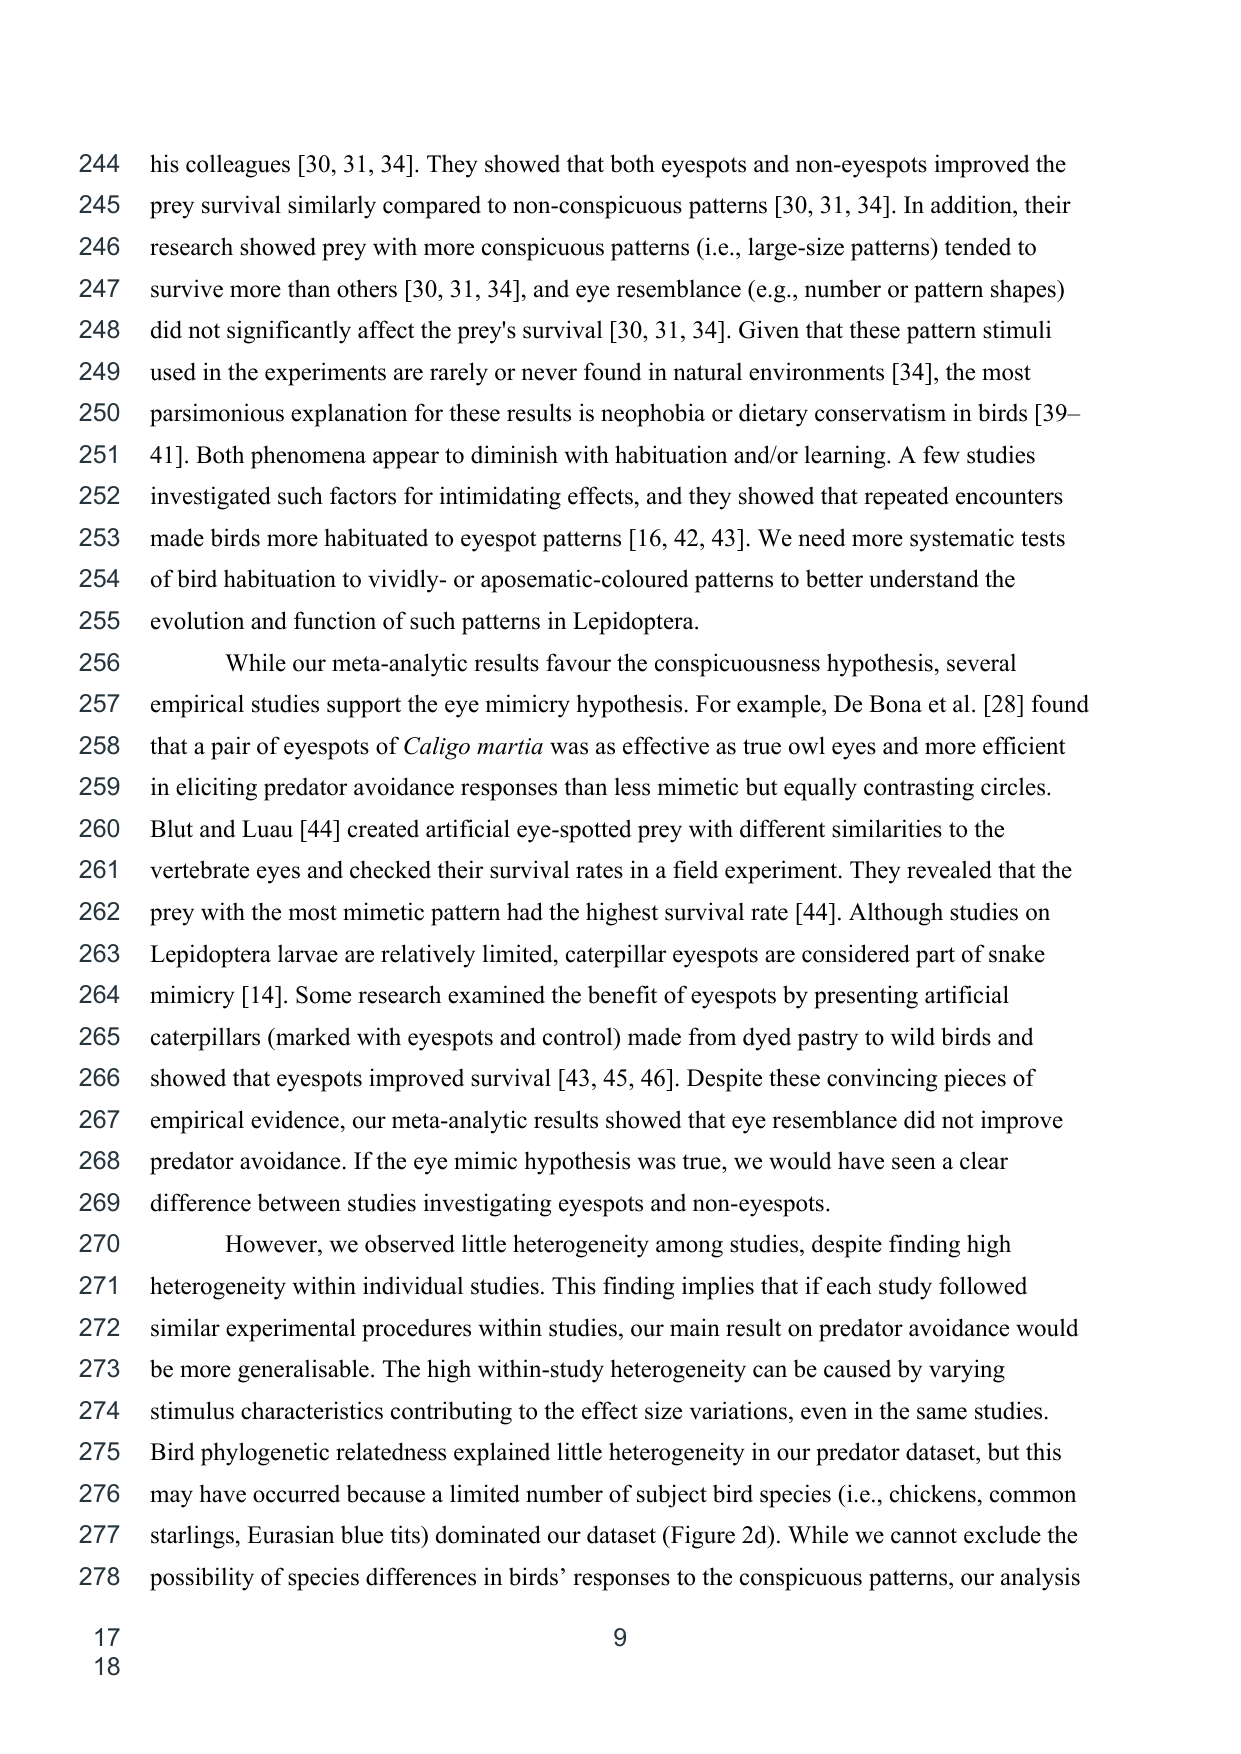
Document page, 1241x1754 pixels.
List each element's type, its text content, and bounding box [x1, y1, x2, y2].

text While our meta-analytic results favour the conspicuousness hypothesis, several empirical studies support the eye mimicry hypothesis. For example, De Bona et al. [28] found that a pair of eyespots of Caligo martia was as effective as true owl eyes and more efficient in eliciting predator avoidance responses than less mimetic but equally contrasting circles. Blut and Luau [44] created artificial eye-spotted prey with different similarities to the vertebrate eyes and checked their survival rates in a field experiment. They revealed that the prey with the most mimetic pattern had the highest survival rate [44]. Although studies on Lepidoptera larvae are relatively limited, caterpillar eyespots are considered part of snake mimicry [14]. Some research examined the benefit of eyespots by presenting artificial caterpillars (marked with eyespots and control) made from dyed pastry to wild birds and showed that eyespots improved survival [43, 45, 46]. Despite these convincing pieces of empirical evidence, our meta-analytic results showed that eye resemblance did not improve predator avoidance. If the eye mimic hypothesis was true, we would have seen a clear difference between studies investigating eyespots and non-eyespots. [150, 649, 1090, 1217]
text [150, 150, 1090, 635]
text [150, 1231, 1090, 1591]
